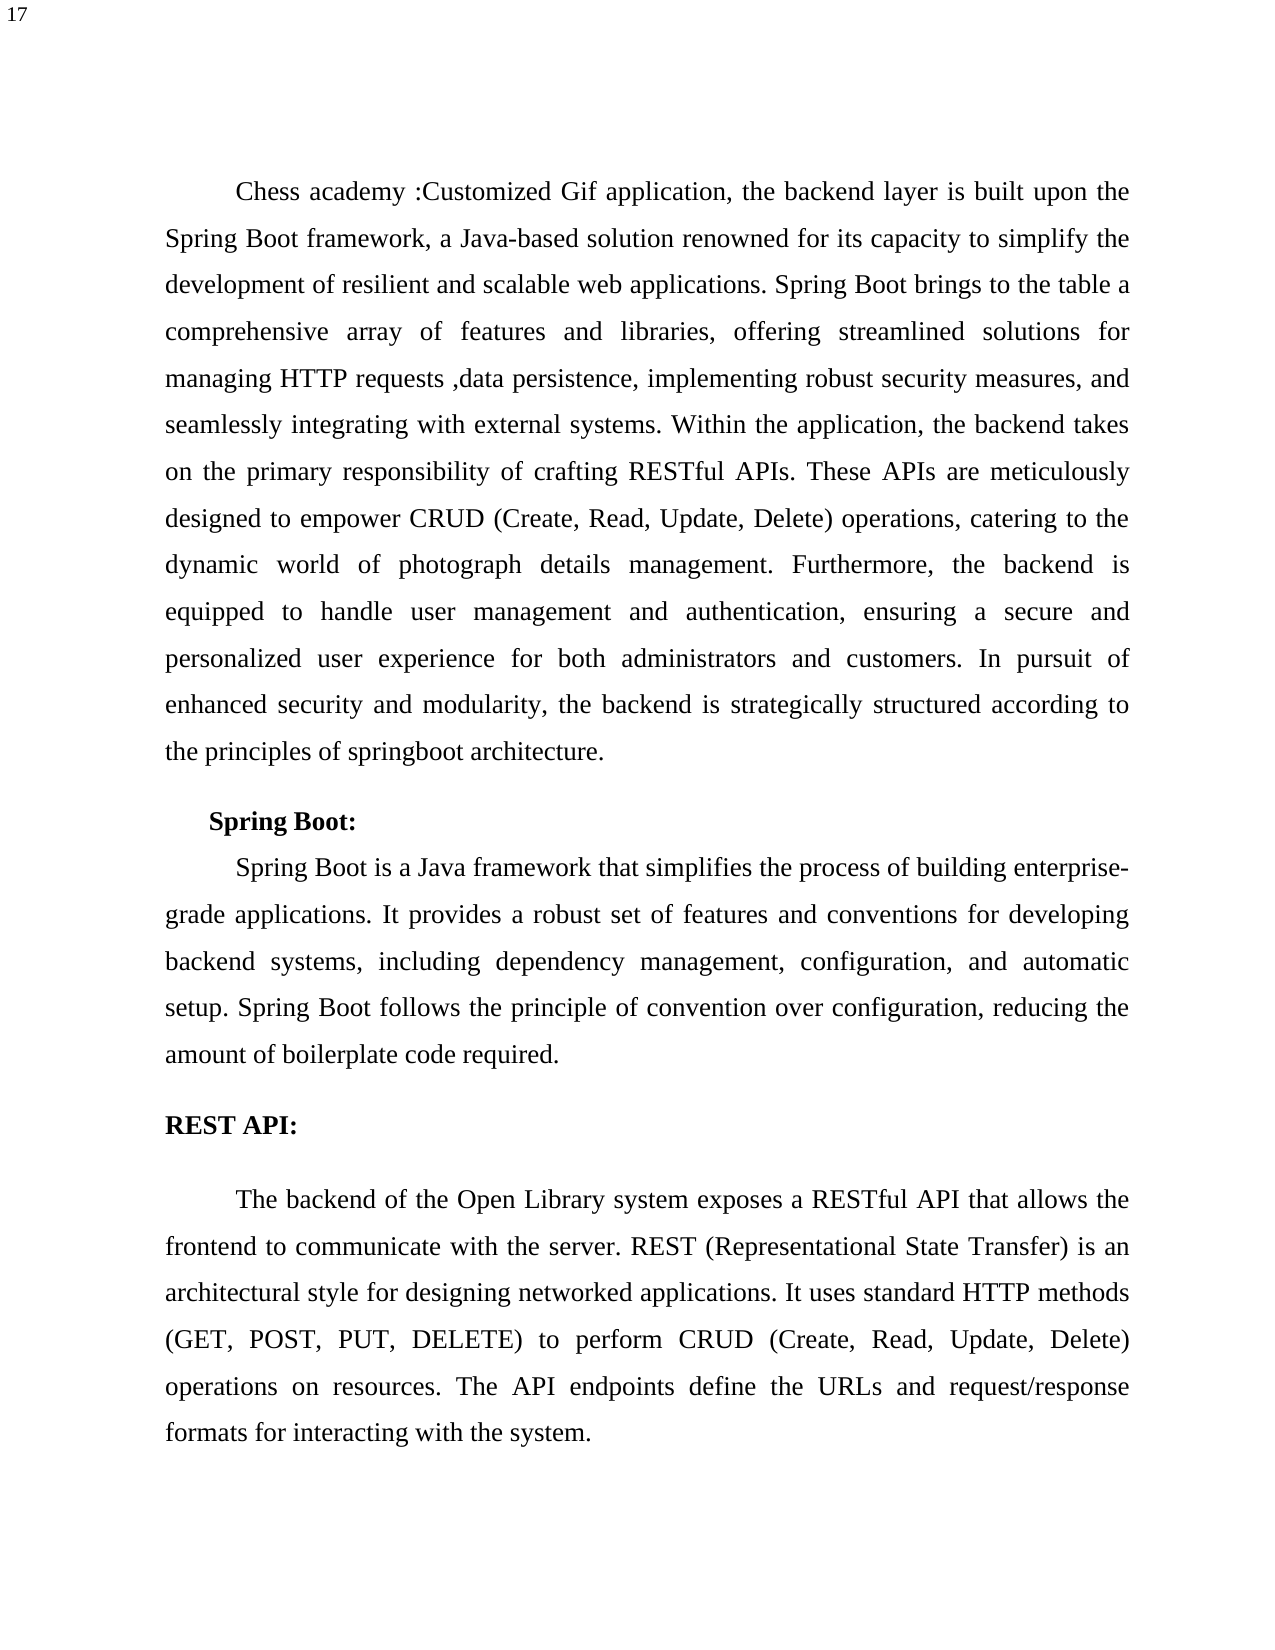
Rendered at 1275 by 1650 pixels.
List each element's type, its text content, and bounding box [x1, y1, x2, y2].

text Spring Boot is a Java framework that simplifies the process of building enterprise-grade applications. It provides a robust set of features and conventions for developing backend systems, including dependency management, configuration, and automatic setup. Spring Boot follows the principle of convention over configuration, reducing the amount of boilerplate code required. [165, 852, 1131, 1069]
subtitle Spring Boot: [161, 805, 1162, 836]
text The backend of the Open Library system exposes a RESTful API that allows the frontend to communicate with the server. REST (Representational State Transfer) is an architectural style for designing networked applications. It uses standard HTTP methods (GET, POST, PUT, DELETE) to perform CRUD (Create, Read, Update, Delete) operations on resources. The API endpoints define the URLs and request/response formats for interacting with the system. [165, 1183, 1131, 1448]
text Chess academy :Customized Gif application, the backend layer is built upon the Spring Boot framework, a Java-based solution renowned for its capacity to simplify the development of resilient and scalable web applications. Spring Boot brings to the table a comprehensive array of features and libraries, offering streamlined solutions for managing HTTP requests ,data persistence, implementing robust security measures, and seamlessly integrating with external systems. Within the application, the backend takes on the primary responsibility of crafting RESTful APIs. These APIs are meticulously designed to empower CRUD (Create, Read, Update, Delete) operations, catering to the dynamic world of photograph details management. Furthermore, the backend is equipped to handle user management and authentication, ensuring a secure and personalized user experience for both administrators and customers. In pursuit of enhanced security and modularity, the backend is strategically structured according to the principles of springboot architecture. [165, 175, 1131, 766]
subtitle REST API: [165, 1109, 1162, 1140]
